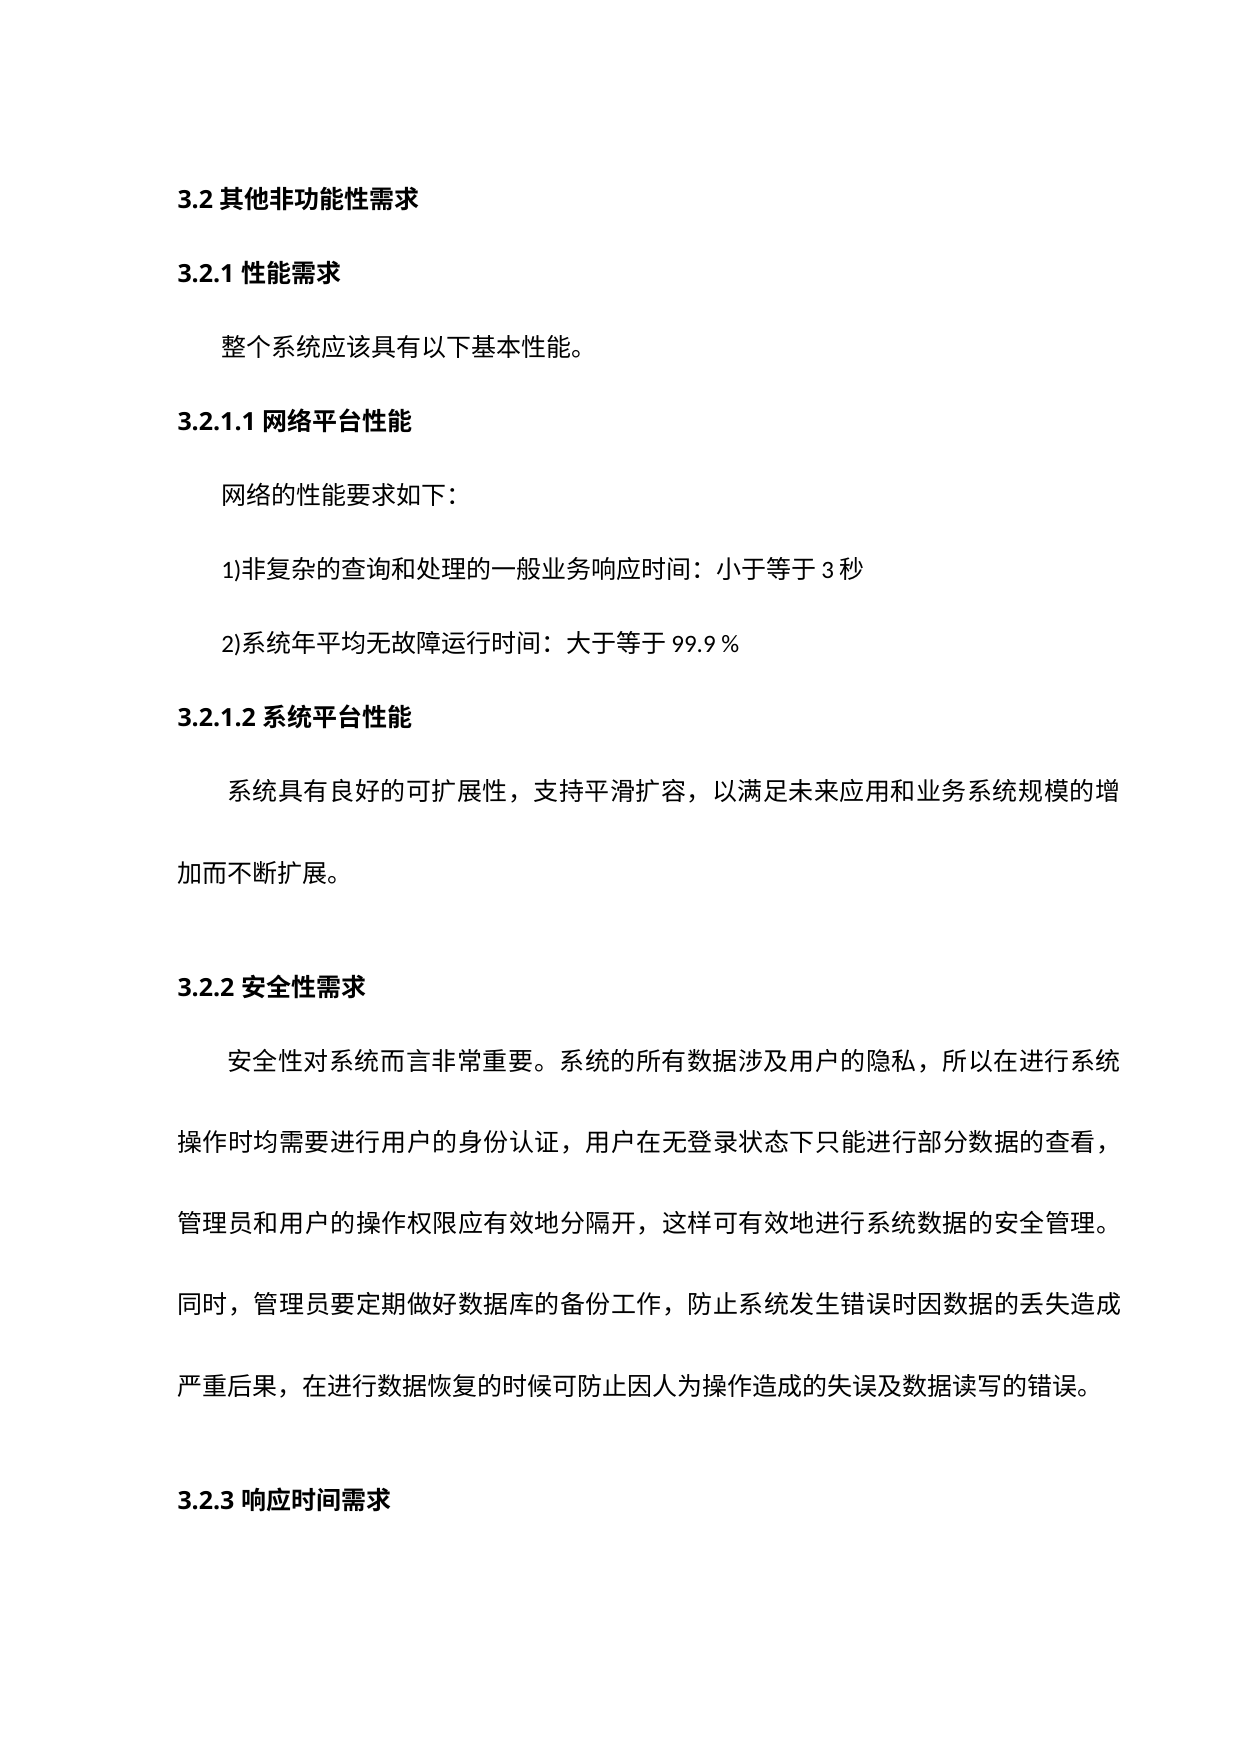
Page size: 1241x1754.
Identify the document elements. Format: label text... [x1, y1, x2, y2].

text 2)系统年平均无故障运行时间：大于等于99.9 % [177, 609, 1122, 674]
text 整个系统应该具有以下基本性能。 [177, 313, 1122, 378]
text 1)非复杂的查询和处理的一般业务响应时间：小于等于3秒 [177, 535, 1122, 600]
subtitle 3.2.1.1 网络平台性能 [177, 387, 1122, 452]
text 安全性对系统而言非常重要。系统的所有数据涉及用户的隐私，所以在进行系统操作时均需要进行用户的身份认证，用户在无登录状态下只能进行部分数据的查看，管理员和用户的操作权限应有效地分隔开，这样可有效地进行系统数据的安全管理。同时，管理员要定期做好数据库的备份工作，防止系统发生错误时因数据的丢失造成严重后果，在进行数据恢复的时候可防止因人为操作造成的失误及数据读写的错误。 [177, 1027, 1122, 1417]
subtitle 3.2.3 响应时间需求 [177, 1466, 1122, 1531]
text 网络的性能要求如下： [177, 461, 1122, 526]
subtitle 3.2.1.2 系统平台性能 [177, 683, 1122, 748]
text 系统具有良好的可扩展性，支持平滑扩容，以满足未来应用和业务系统规模的增加而不断扩展。 [177, 757, 1122, 904]
subtitle 3.2 其他非功能性需求 [177, 165, 1122, 230]
subtitle 3.2.1 性能需求 [177, 239, 1122, 304]
subtitle 3.2.2 安全性需求 [177, 953, 1122, 1018]
